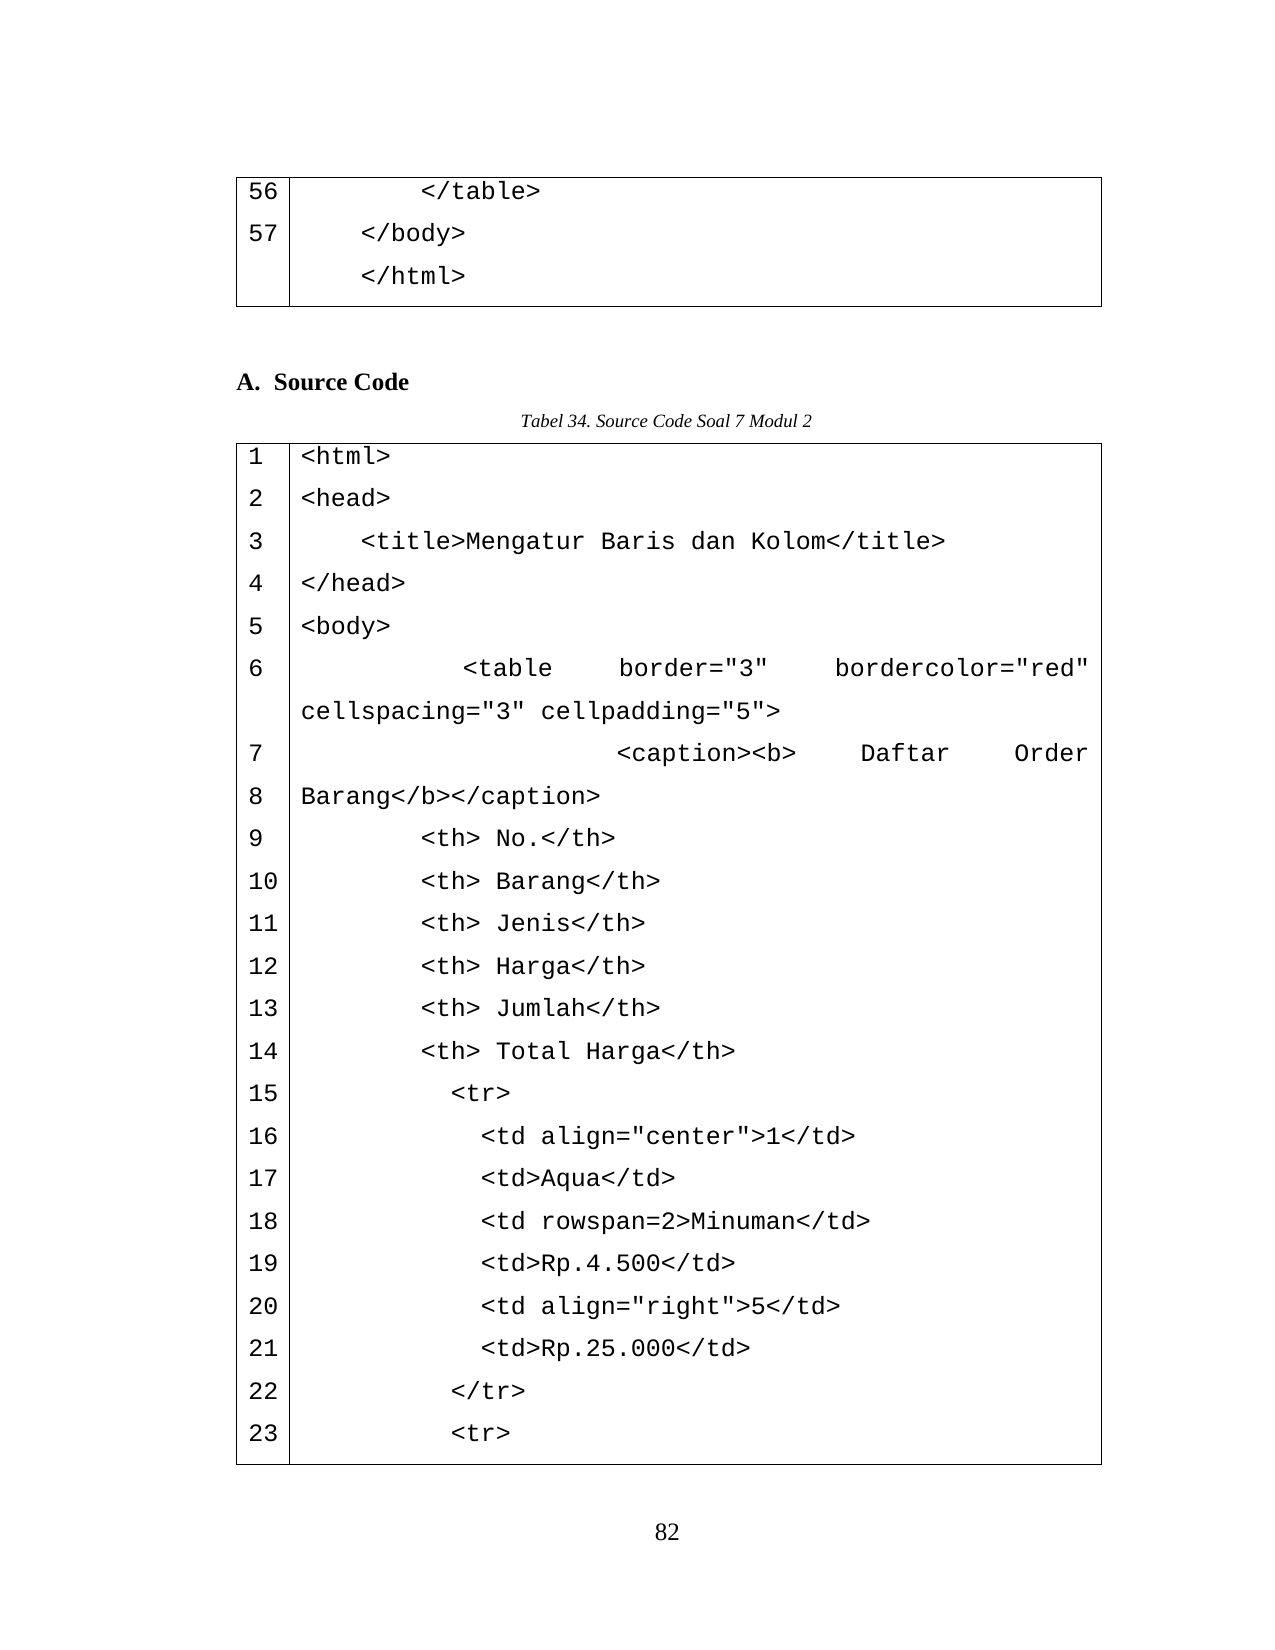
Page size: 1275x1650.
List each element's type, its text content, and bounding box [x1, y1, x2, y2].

subtitle Source Code [236, 367, 1098, 396]
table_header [290, 444, 1101, 1464]
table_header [237, 444, 289, 1464]
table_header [290, 178, 1101, 306]
text Tabel 34. Source Code Soal 7 Modul 2 [236, 410, 1098, 432]
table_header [237, 178, 289, 306]
